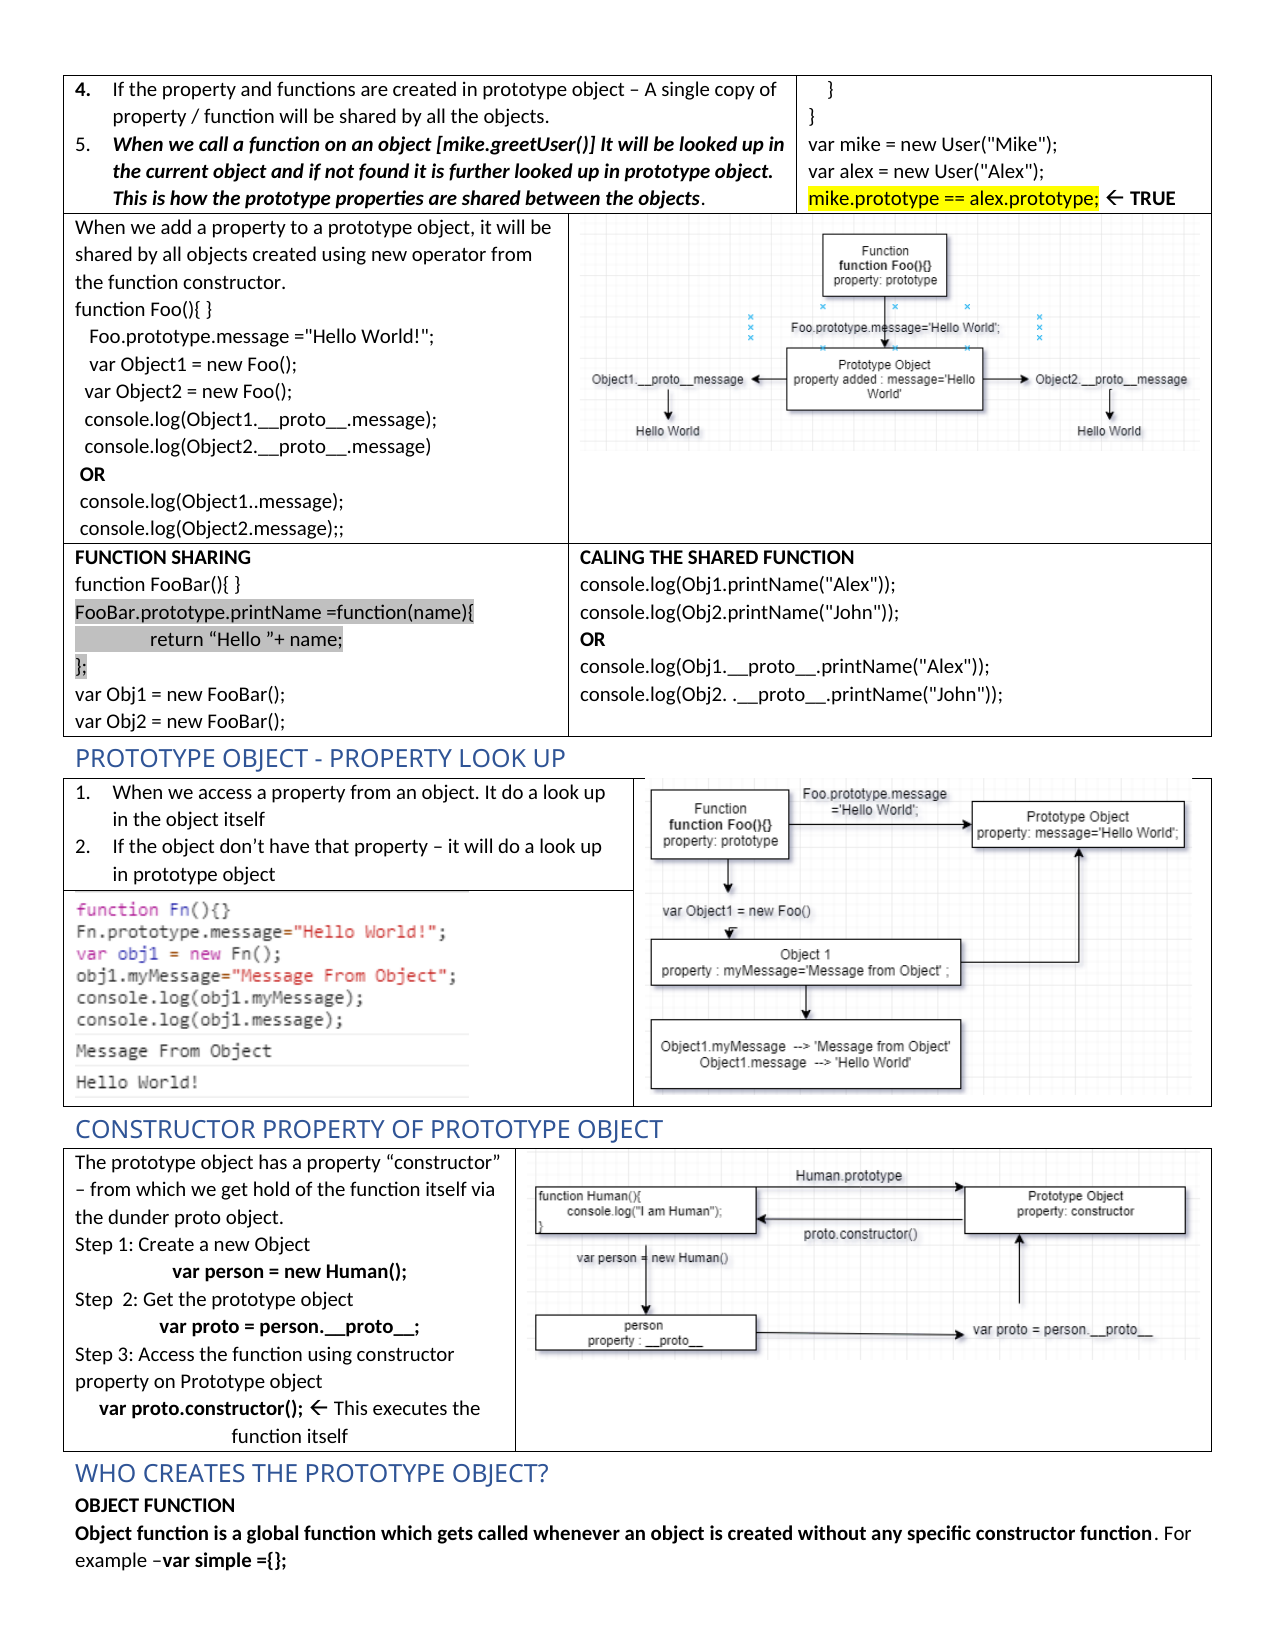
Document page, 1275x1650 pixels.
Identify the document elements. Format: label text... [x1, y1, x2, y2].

table_cell [64, 891, 633, 1106]
picture [526, 1149, 1201, 1360]
subtitle CONSTRUCTOR PROPERTY OF PROTOTYPE OBJECT [75, 1111, 1200, 1145]
subtitle PROTOTYPE OBJECT - PROPERTY LOOK UP [75, 741, 1200, 775]
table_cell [64, 76, 796, 213]
table_cell When we add a property to a prototype object, it will be shared by all objects created using new operator from the function constructor. function Foo(){ } Foo.prototype.message ="Hello World!"; var Object1 = new Foo(); var Object2 = new Foo(); console.log(Object1.__proto__.message); console.log(Object2.__proto__.message) OR console.log(Object1..message); console.log(Object2.message);; [64, 214, 568, 543]
table_header [516, 1149, 1211, 1451]
table_cell CALING THE SHARED FUNCTION console.log(Obj1.printName("Alex")); console.log(Obj2.printName("John")); OR console.log(Obj1.__proto__.printName("Alex")); console.log(Obj2. .__proto__.printName("John")); [569, 544, 1211, 736]
picture [645, 778, 1193, 1095]
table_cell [797, 76, 1211, 213]
table_cell [569, 214, 1211, 543]
table_cell FUNCTION SHARING function FooBar(){ } FooBar.prototype.printName =function(name){ return “Hello ”+ name; }; var Obj1 = new FooBar(); var Obj2 = new FooBar(); [64, 544, 568, 736]
picture [579, 214, 1200, 451]
table_header When we access a property from an object. It do a look up in the object itself If the object don’t have that property – it will do a look up in prototype object [64, 779, 633, 890]
list Object function is a global function which gets called whenever an object is created without any specific constructor function. For example –var simple ={}; [75, 1520, 1200, 1573]
subtitle WHO CREATES THE PROTOTYPE OBJECT? [75, 1456, 1200, 1490]
list OBJECT FUNCTION [75, 1492, 1200, 1518]
table_header The prototype object has a property “constructor” – from which we get hold of the function itself via the dunder proto object. Step 1: Create a new Object var person = new Human(); Step 2: Get the prototype object var proto = person.__proto__; Step 3: Access the function using constructor property on Prototype object var proto.constructor(); This executes the function itself [64, 1149, 515, 1451]
picture [75, 891, 469, 1098]
table_header [634, 779, 1211, 1106]
